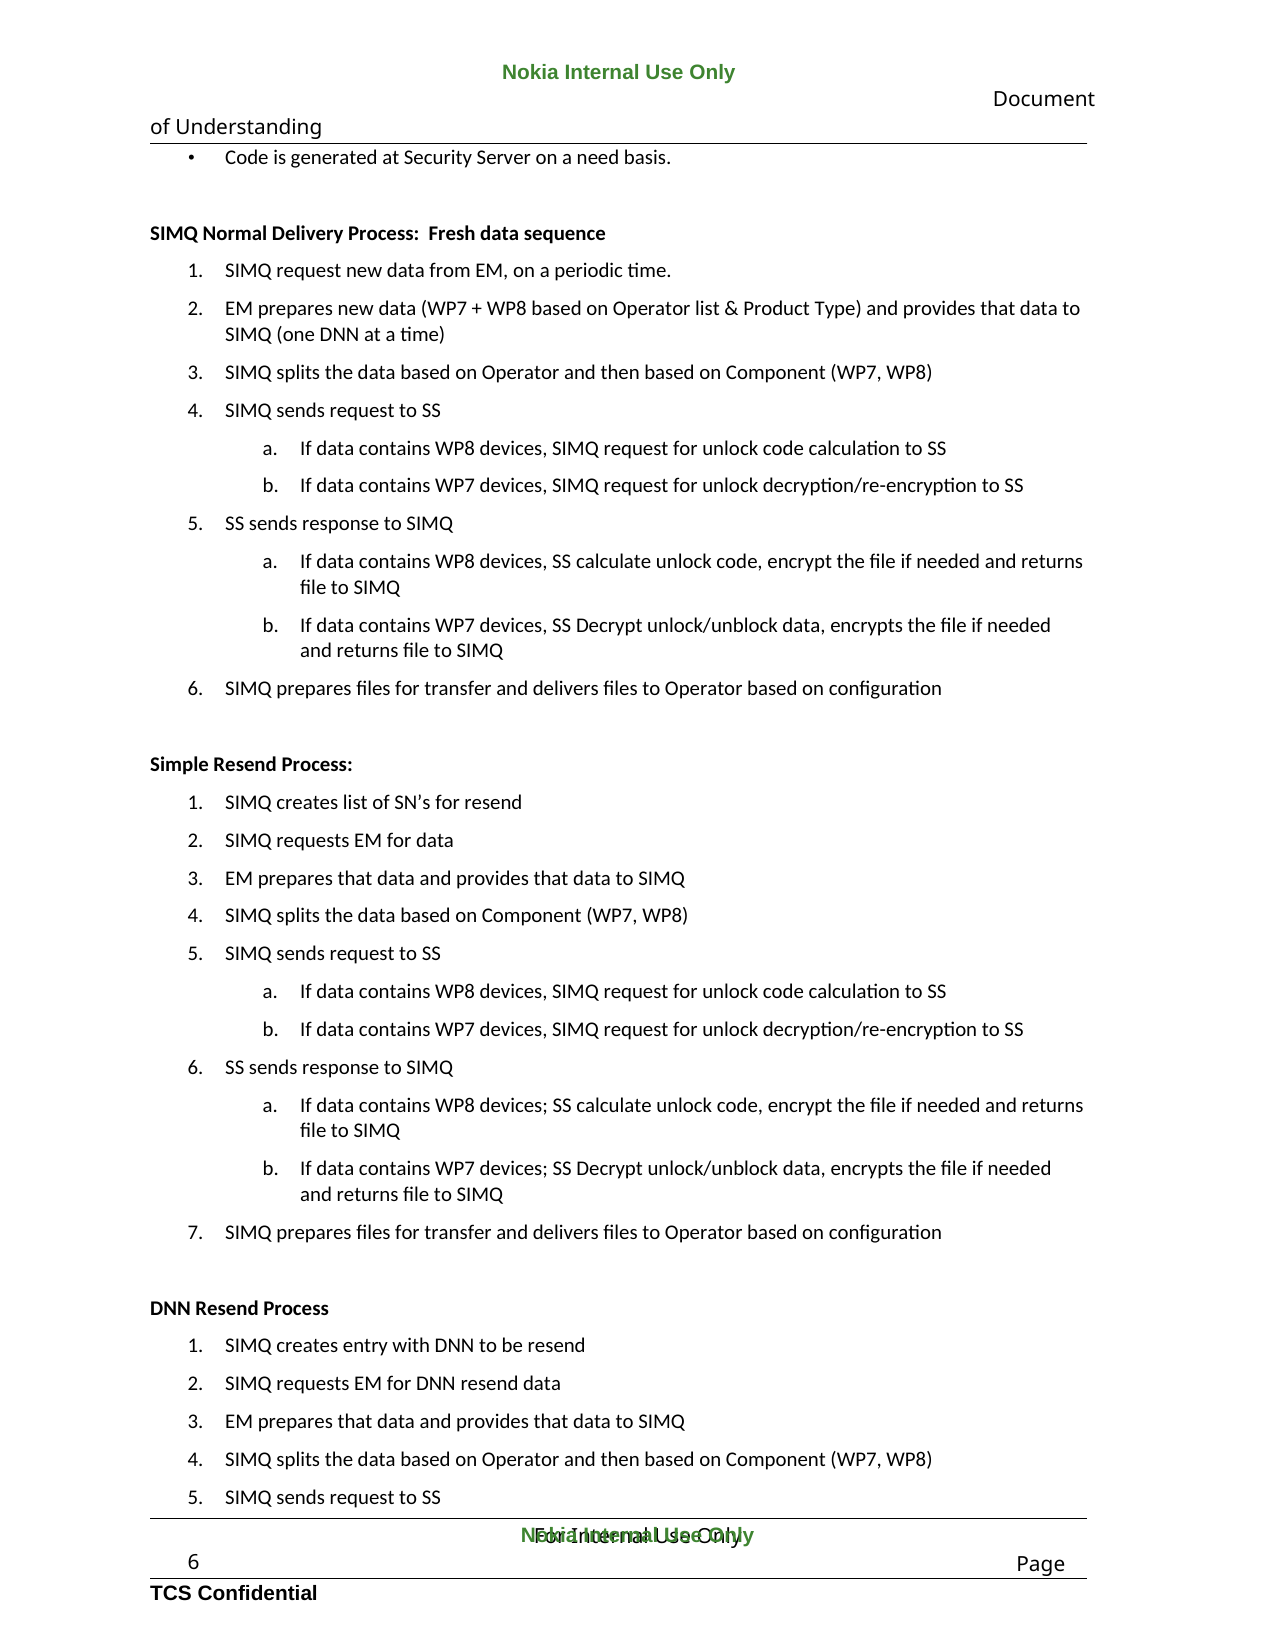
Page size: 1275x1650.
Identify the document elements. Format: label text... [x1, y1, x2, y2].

list SIMQ sends request to SS [187, 397, 1087, 422]
list If data contains WP8 devices; SS calculate unlock code, encrypt the file if needed and returns file to SIMQ [262, 1092, 1087, 1143]
list SS sends response to SIMQ [187, 1054, 1087, 1080]
list SIMQ splits the data based on Operator and then based on Component (WP7, WP8) [187, 359, 1087, 384]
list SIMQ creates entry with DNN to be resend [187, 1333, 1087, 1358]
list If data contains WP7 devices, SS Decrypt unlock/unblock data, encrypts the file if needed and returns file to SIMQ [262, 612, 1087, 663]
list SIMQ sends request to SS [187, 1484, 1087, 1510]
list SIMQ sends request to SS [187, 941, 1087, 966]
list SIMQ prepares files for transfer and delivers files to Operator based on configuration [187, 1219, 1087, 1244]
text SIMQ Normal Delivery Process: Fresh data sequence [150, 220, 1087, 245]
list If data contains WP8 devices, SIMQ request for unlock code calculation to SS [262, 978, 1087, 1004]
list SIMQ creates list of SN’s for resend [187, 789, 1087, 814]
text DNN Resend Process [150, 1295, 1087, 1320]
list Code is generated at Security Server on a need basis. [187, 144, 1087, 169]
list SIMQ prepares files for transfer and delivers files to Operator based on configuration [187, 675, 1087, 701]
list If data contains WP8 devices, SS calculate unlock code, encrypt the file if needed and returns file to SIMQ [262, 548, 1087, 599]
list If data contains WP8 devices, SIMQ request for unlock code calculation to SS [262, 435, 1087, 460]
list If data contains WP7 devices; SS Decrypt unlock/unblock data, encrypts the file if needed and returns file to SIMQ [262, 1156, 1087, 1206]
list SIMQ requests EM for DNN resend data [187, 1371, 1087, 1396]
list SIMQ splits the data based on Operator and then based on Component (WP7, WP8) [187, 1446, 1087, 1472]
list EM prepares new data (WP7 + WP8 based on Operator list & Product Type) and provides that data to SIMQ (one DNN at a time) [187, 296, 1087, 346]
list SIMQ requests EM for data [187, 827, 1087, 852]
text Simple Resend Process: [150, 751, 1087, 776]
list SIMQ request new data from EM, on a periodic time. [187, 258, 1087, 283]
list If data contains WP7 devices, SIMQ request for unlock decryption/re-encryption to SS [262, 473, 1087, 498]
list SS sends response to SIMQ [187, 511, 1087, 536]
list If data contains WP7 devices, SIMQ request for unlock decryption/re-encryption to SS [262, 1016, 1087, 1042]
list EM prepares that data and provides that data to SIMQ [187, 865, 1087, 890]
list EM prepares that data and provides that data to SIMQ [187, 1408, 1087, 1434]
list SIMQ splits the data based on Component (WP7, WP8) [187, 903, 1087, 928]
